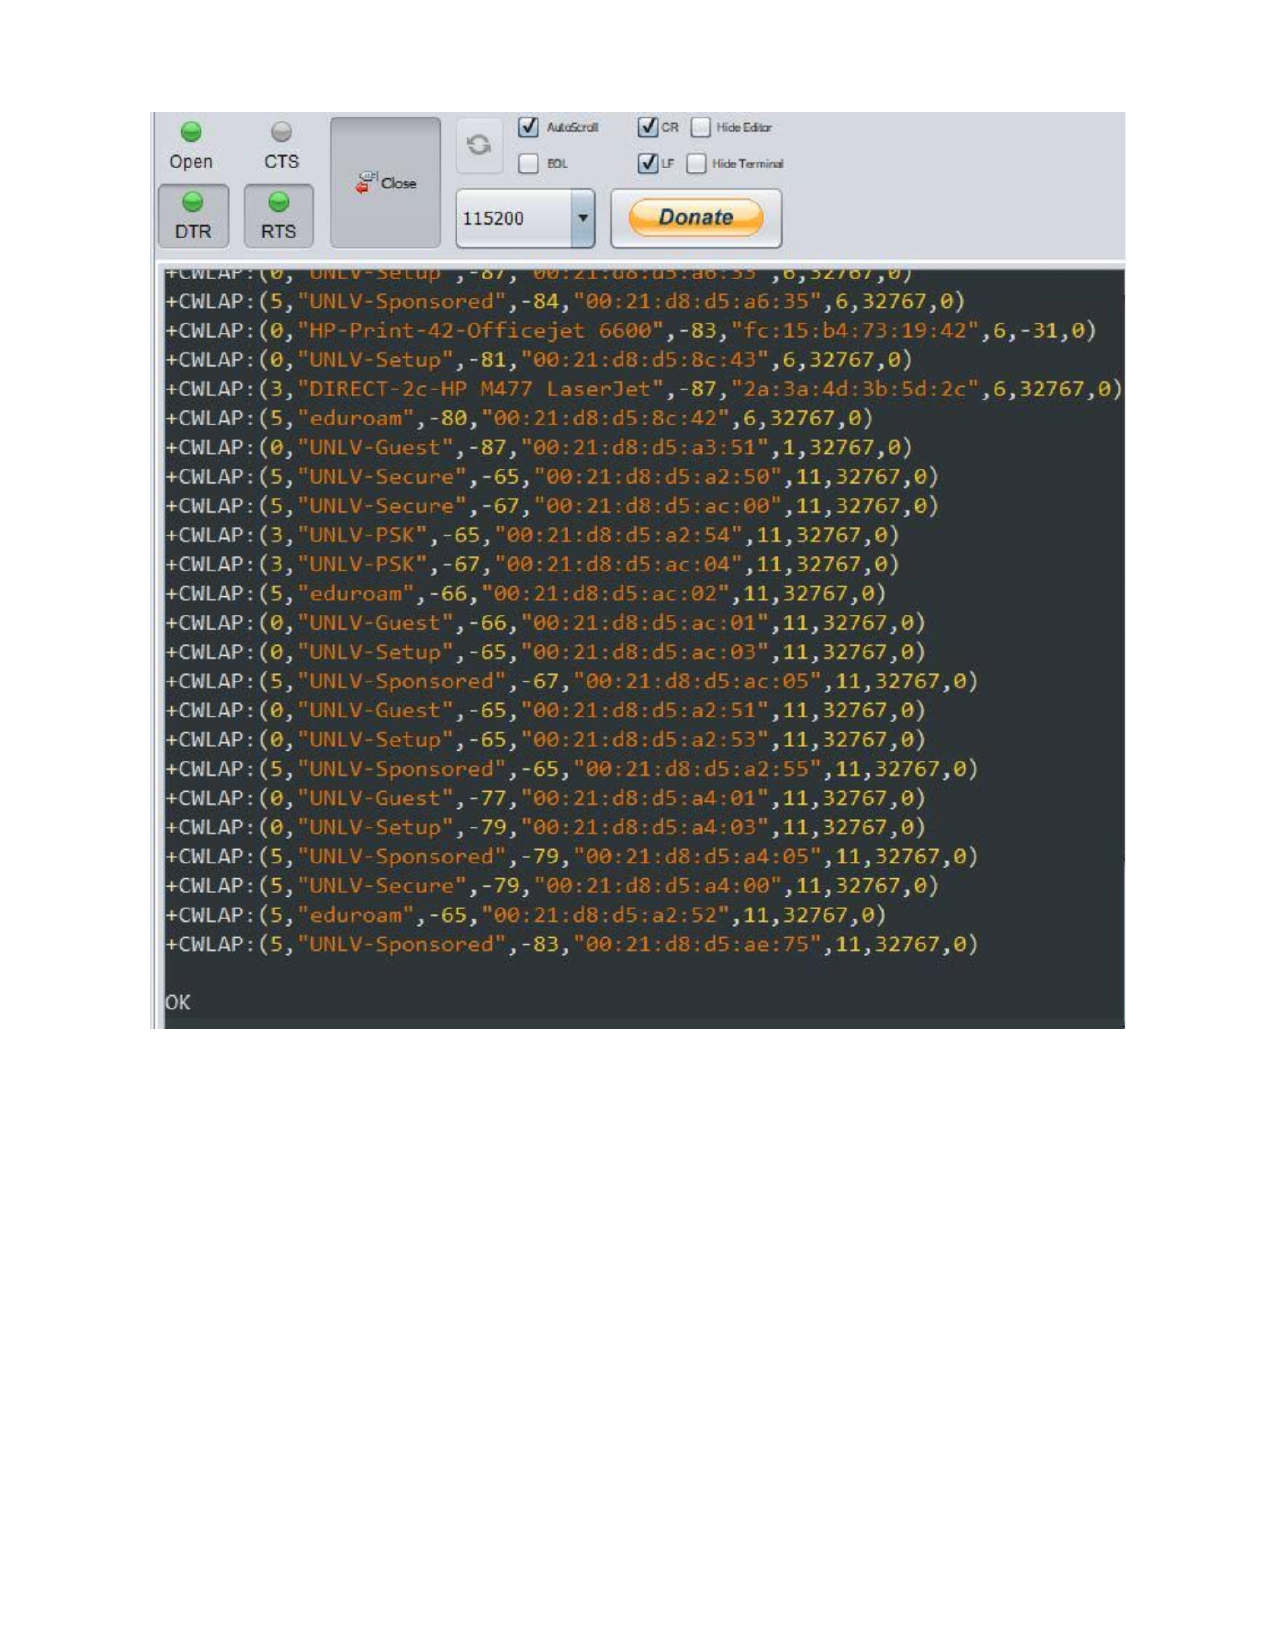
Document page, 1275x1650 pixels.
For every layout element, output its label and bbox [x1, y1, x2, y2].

picture [150, 112, 1125, 1029]
